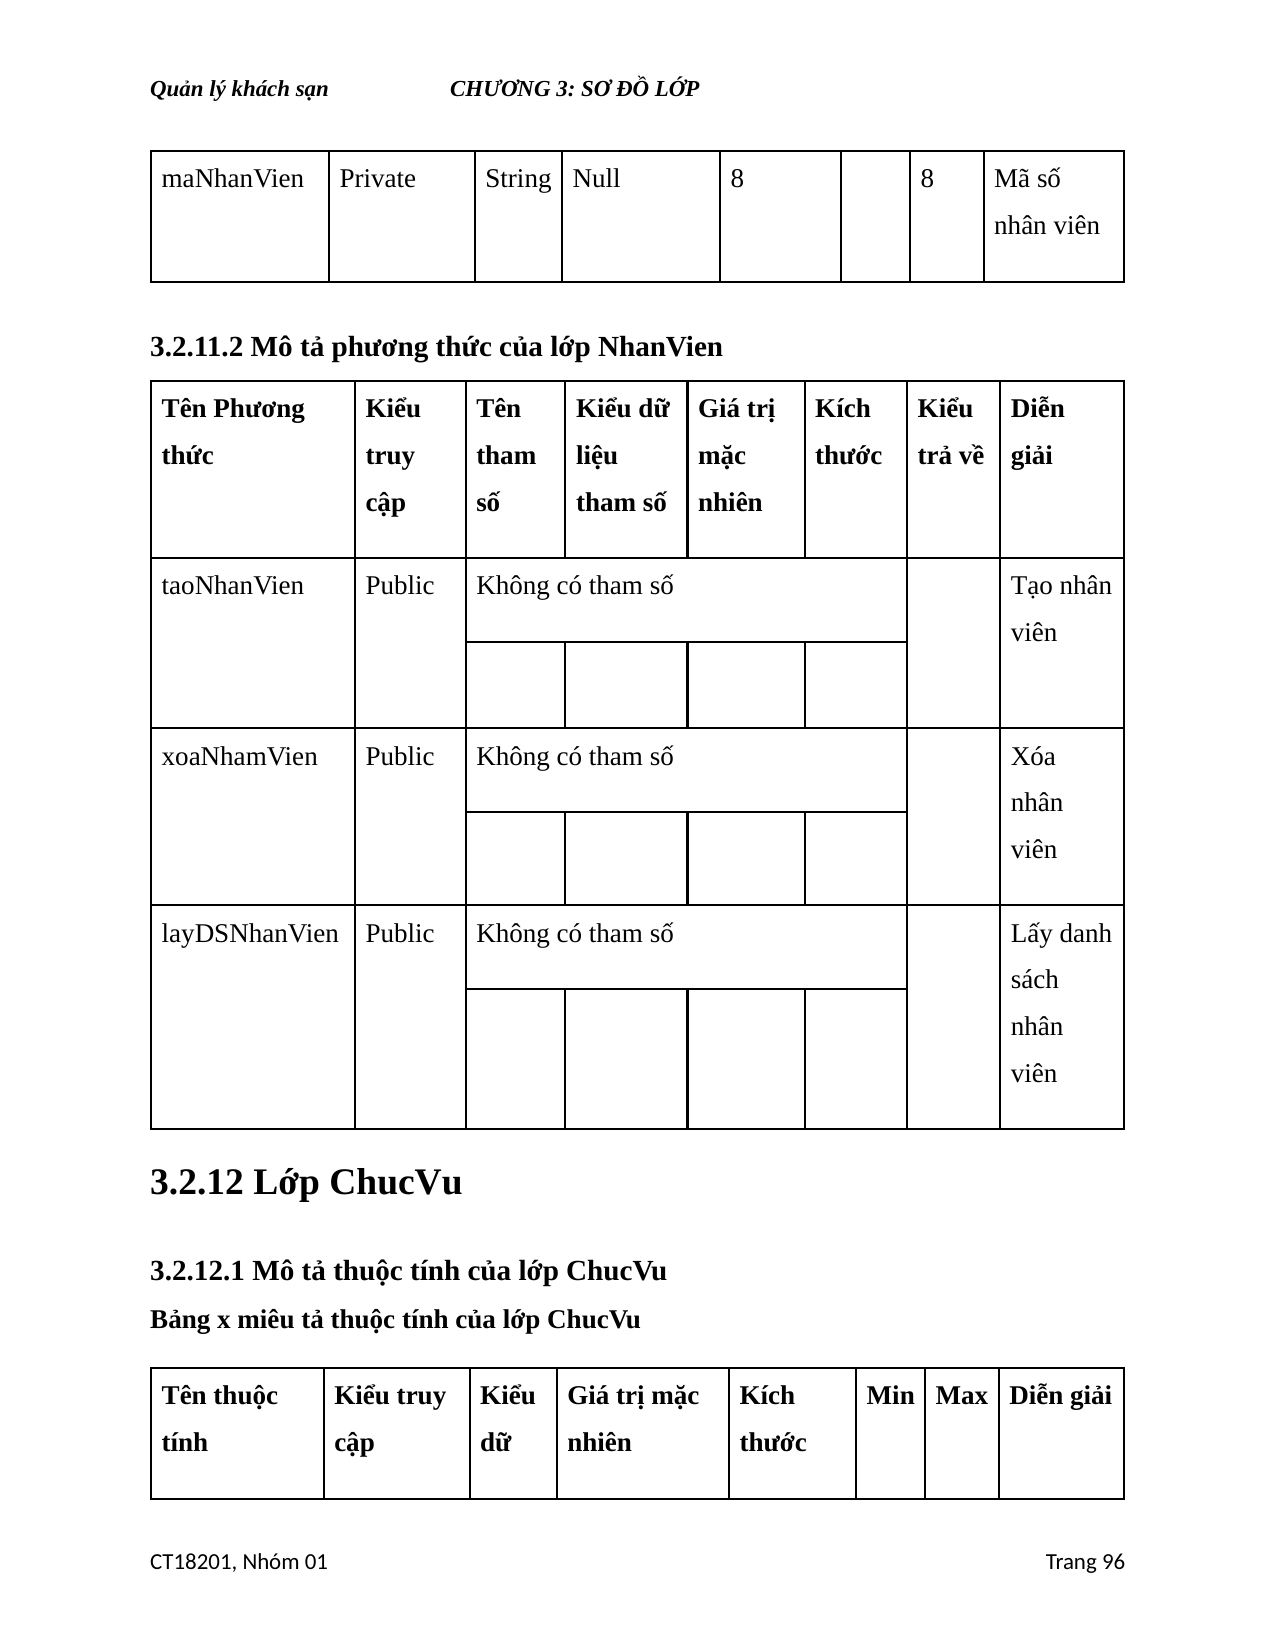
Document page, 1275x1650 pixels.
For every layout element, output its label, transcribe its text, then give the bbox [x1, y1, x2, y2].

table_cell [806, 990, 906, 1128]
table_header Tên thuộc tính [152, 1369, 323, 1497]
table_cell layDSNhanVien [152, 906, 354, 1128]
subtitle 3.2.12 Lớp ChucVu [150, 1159, 1125, 1202]
table_cell [689, 813, 804, 904]
table_cell [566, 643, 686, 727]
table_header Diễn giải [1001, 382, 1123, 557]
subtitle 3.2.12.1 Mô tả thuộc tính của lớp ChucVu [150, 1253, 1125, 1287]
table_header Kiểu dữ liệu tham số [566, 382, 686, 557]
table_cell xoaNhamVien [152, 729, 354, 904]
table_header Kiểu trả về [908, 382, 999, 557]
table_cell Private [330, 152, 474, 281]
table_header Min [857, 1369, 924, 1497]
table_cell Tạo nhân viên [1001, 559, 1123, 727]
table_cell [689, 643, 804, 727]
table_cell Null [563, 152, 719, 281]
table_cell [908, 729, 999, 904]
table_header Giá trị mặc nhiên [689, 382, 804, 557]
table_cell Lấy danh sách nhân viên [1001, 906, 1123, 1128]
table_cell 8 [911, 152, 983, 281]
table_cell maNhanVien [152, 152, 328, 281]
table_cell [689, 990, 804, 1128]
table_header Max [926, 1369, 998, 1497]
table_cell [566, 813, 686, 904]
table_cell Không có tham số [467, 559, 906, 641]
table_cell [908, 559, 999, 727]
table_cell Public [356, 559, 465, 727]
table_cell [842, 152, 909, 281]
table_cell String [476, 152, 561, 281]
table_cell Không có tham số [467, 906, 906, 988]
table_cell 8 [721, 152, 840, 281]
subtitle 3.2.11.2 Mô tả phương thức của lớp NhanVien [150, 329, 1125, 363]
table_header Kiểu truy cập [356, 382, 465, 557]
table_header Tên Phương thức [152, 382, 354, 557]
table_header Kiểu dữ liệu [471, 1369, 556, 1497]
table_cell [566, 990, 686, 1128]
table_cell [467, 643, 564, 727]
table_cell taoNhanVien [152, 559, 354, 727]
table_header Kiểu truy cập [325, 1369, 469, 1497]
table_header Giá trị mặc nhiên [558, 1369, 728, 1497]
table_cell [467, 990, 564, 1128]
table_cell [806, 643, 906, 727]
table_cell Mã số nhân viên [985, 152, 1123, 281]
table_header Kích thước [730, 1369, 855, 1497]
table_cell Xóa nhân viên [1001, 729, 1123, 904]
table_cell Public [356, 906, 465, 1128]
table_header Kích thước [806, 382, 906, 557]
table_cell [908, 906, 999, 1128]
text Bảng x miêu tả thuộc tính của lớp ChucVu [150, 1303, 1125, 1335]
table_cell [806, 813, 906, 904]
table_cell [467, 813, 564, 904]
table_cell Không có tham số [467, 729, 906, 811]
table_cell Public [356, 729, 465, 904]
table_header Diễn giải [1000, 1369, 1123, 1497]
table_header Tên tham số [467, 382, 564, 557]
